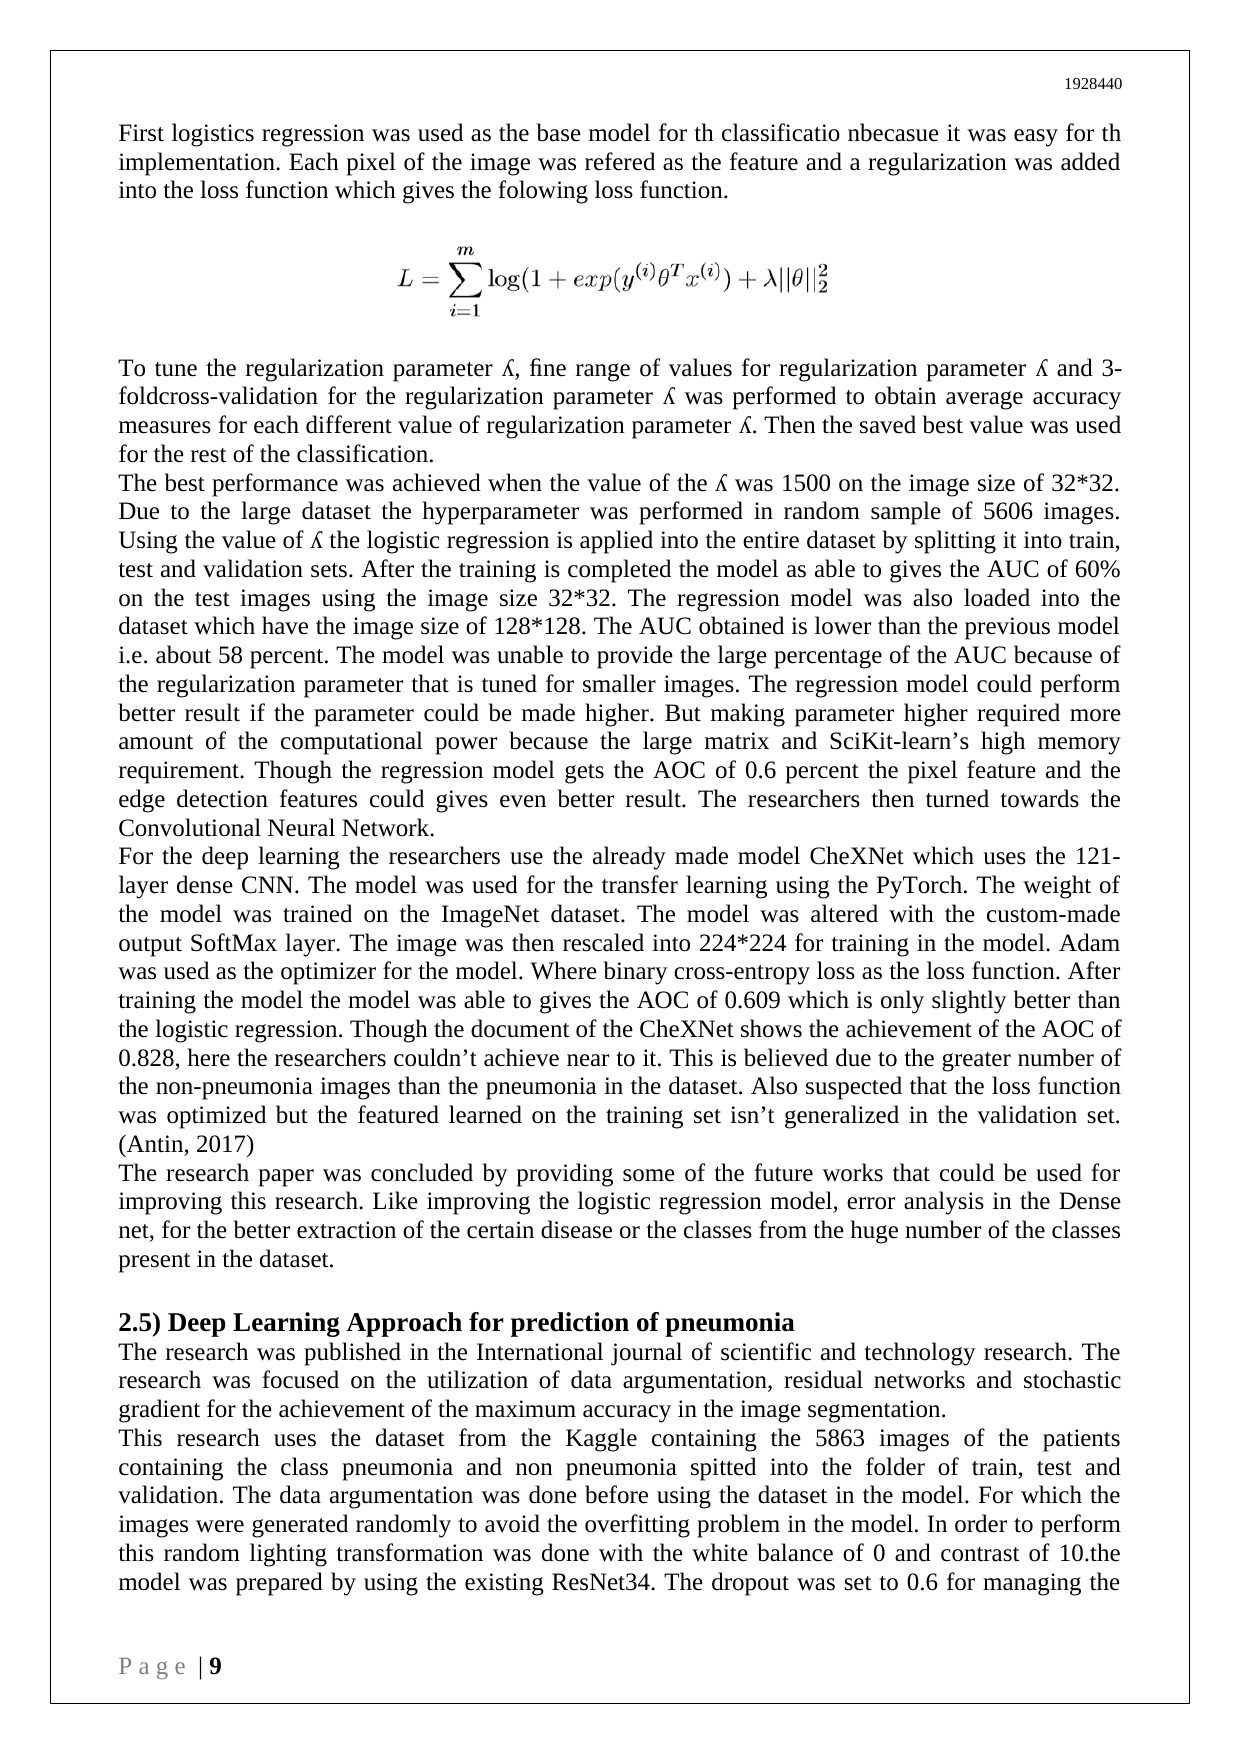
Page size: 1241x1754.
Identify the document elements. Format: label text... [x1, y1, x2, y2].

subtitle 2.5) Deep Learning Approach for prediction of pneumonia [118, 1306, 1122, 1337]
text The best performance was achieved when the value of the ʎ was 1500 on the image size of 32*32. Due to the large dataset the hyperparameter was performed in random sample of 5606 images. Using the value of ʎ the logistic regression is applied into the entire dataset by splitting it into train, test and validation sets. After the training is completed the model as able to gives the AUC of 60% on the test images using the image size 32*32. The regression model was also loaded into the dataset which have the image size of 128*128. The AUC obtained is lower than the previous model i.e. about 58 percent. The model was unable to provide the large percentage of the AUC because of the regularization parameter that is tuned for smaller images. The regression model could perform better result if the parameter could be made higher. But making parameter higher required more amount of the computational power because the large matrix and SciKit-learn’s high memory requirement. Though the regression model gets the AOC of 0.6 percent the pixel feature and the edge detection features could gives even better result. The researchers then turned towards the Convolutional Neural Network. [118, 468, 1122, 841]
text The research paper was concluded by providing some of the future works that could be used for improving this research. Like improving the logistic regression model, error analysis in the Dense net, for the better extraction of the certain disease or the classes from the huge number of the classes present in the dataset. [118, 1158, 1122, 1273]
text First logistics regression was used as the base model for th classificatio nbecasue it was easy for th implementation. Each pixel of the image was refered as the feature and a regularization was added into the loss function which gives the folowing loss function. [118, 118, 1122, 204]
text To tune the regularization parameter ʎ, ﬁne range of values for regularization parameter ʎ and 3-foldcross-validation for the regularization parameter ʎ was performed to obtain average accuracy measures for each different value of regularization parameter ʎ. Then the saved best value was used for the rest of the classification. [118, 353, 1122, 468]
text The research was published in the International journal of scientific and technology research. The research was focused on the utilization of data argumentation, residual networks and stochastic gradient for the achievement of the maximum accuracy in the image segmentation. [118, 1337, 1122, 1423]
text For the deep learning the researchers use the already made model CheXNet which uses the 121-layer dense CNN. The model was used for the transfer learning using the PyTorch. The weight of the model was trained on the ImageNet dataset. The model was altered with the custom-made output SoftMax layer. The image was then rescaled into 224*224 for training in the model. Adam was used as the optimizer for the model. Where binary cross-entropy loss as the loss function. After training the model the model was able to gives the AOC of 0.609 which is only slightly better than the logistic regression. Though the document of the CheXNet shows the achievement of the AOC of 0.828, here the researchers couldn’t achieve near to it. This is believed due to the greater number of the non-pneumonia images than the pneumonia in the dataset. Also suspected that the loss function was optimized but the featured learned on the training set isn’t generalized in the validation set. [118, 841, 1122, 1158]
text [118, 1423, 1122, 1596]
picture [376, 233, 864, 324]
